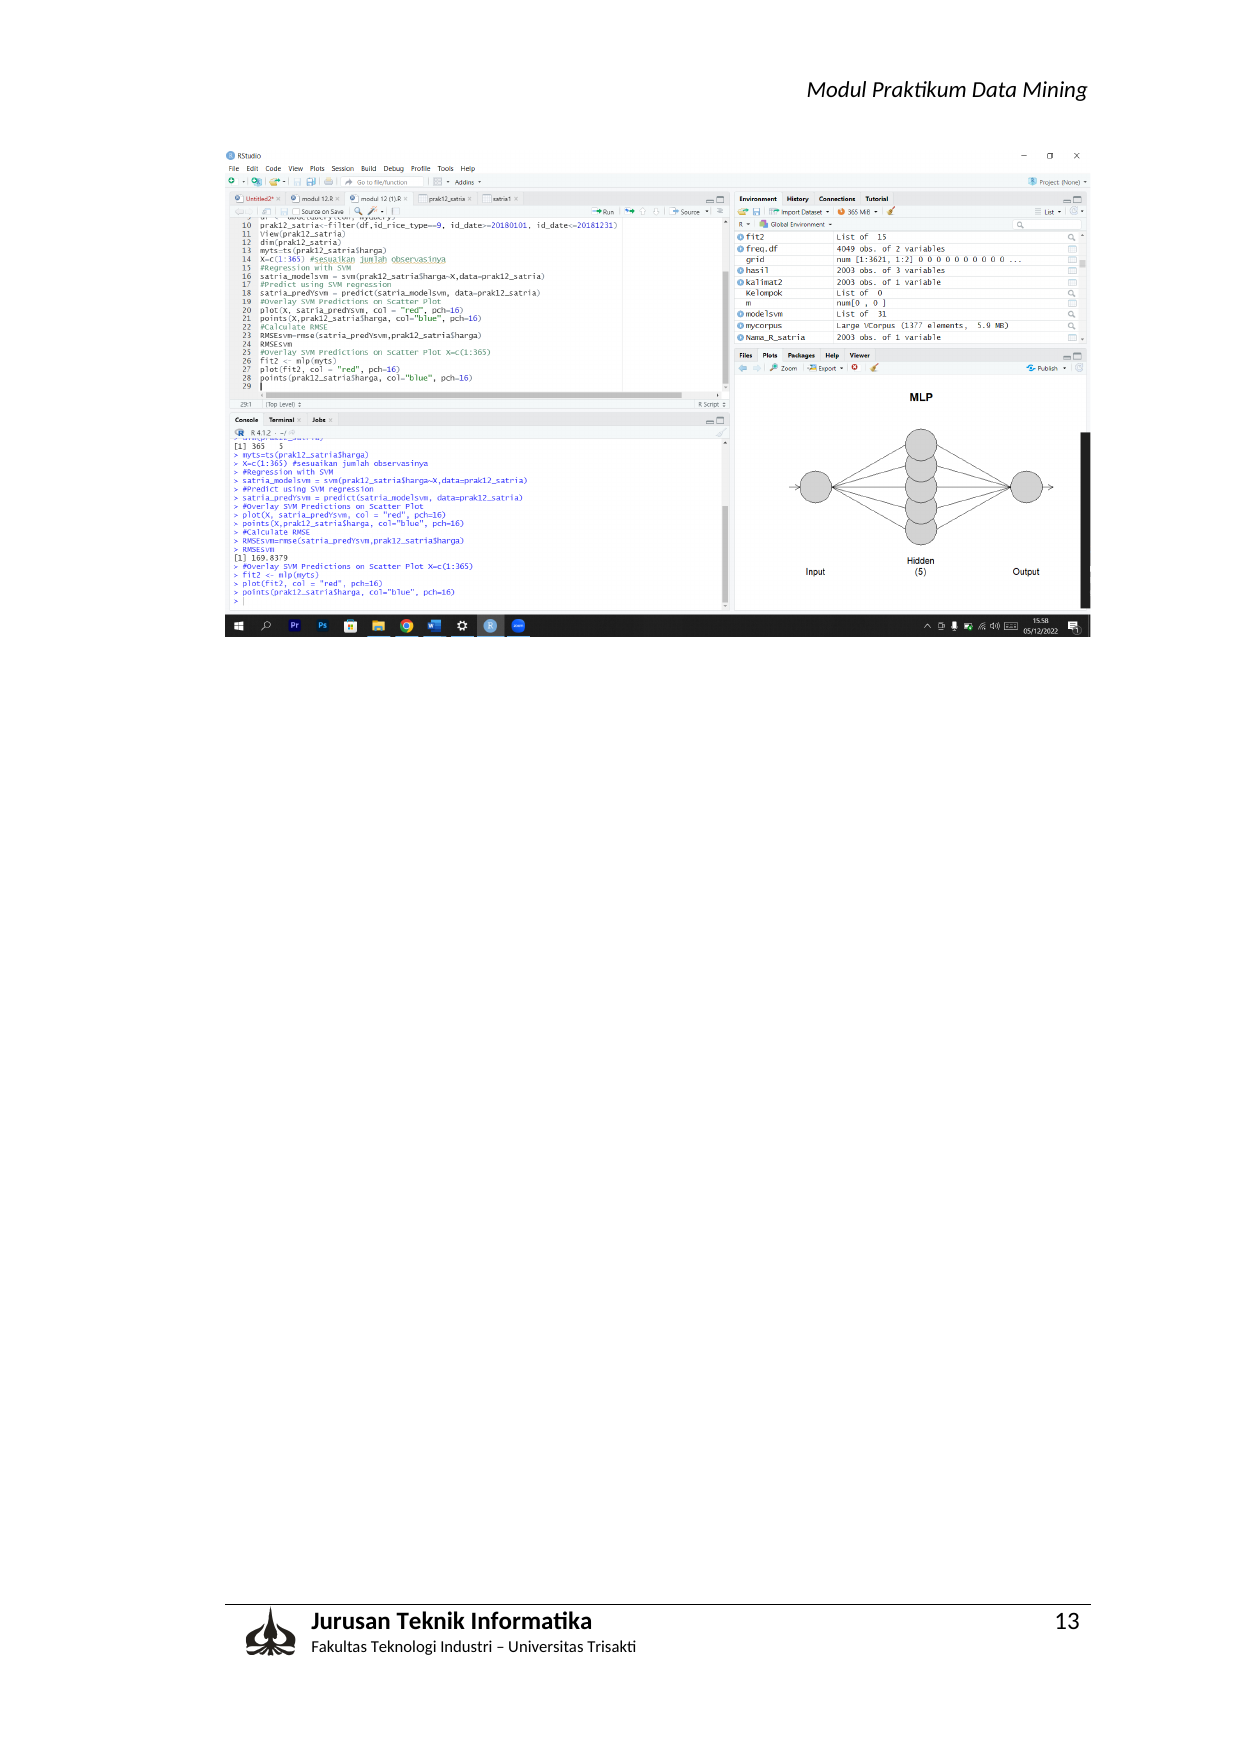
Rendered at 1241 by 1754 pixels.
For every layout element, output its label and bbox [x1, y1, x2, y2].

picture [225, 150, 1091, 637]
picture [245, 1605, 296, 1656]
